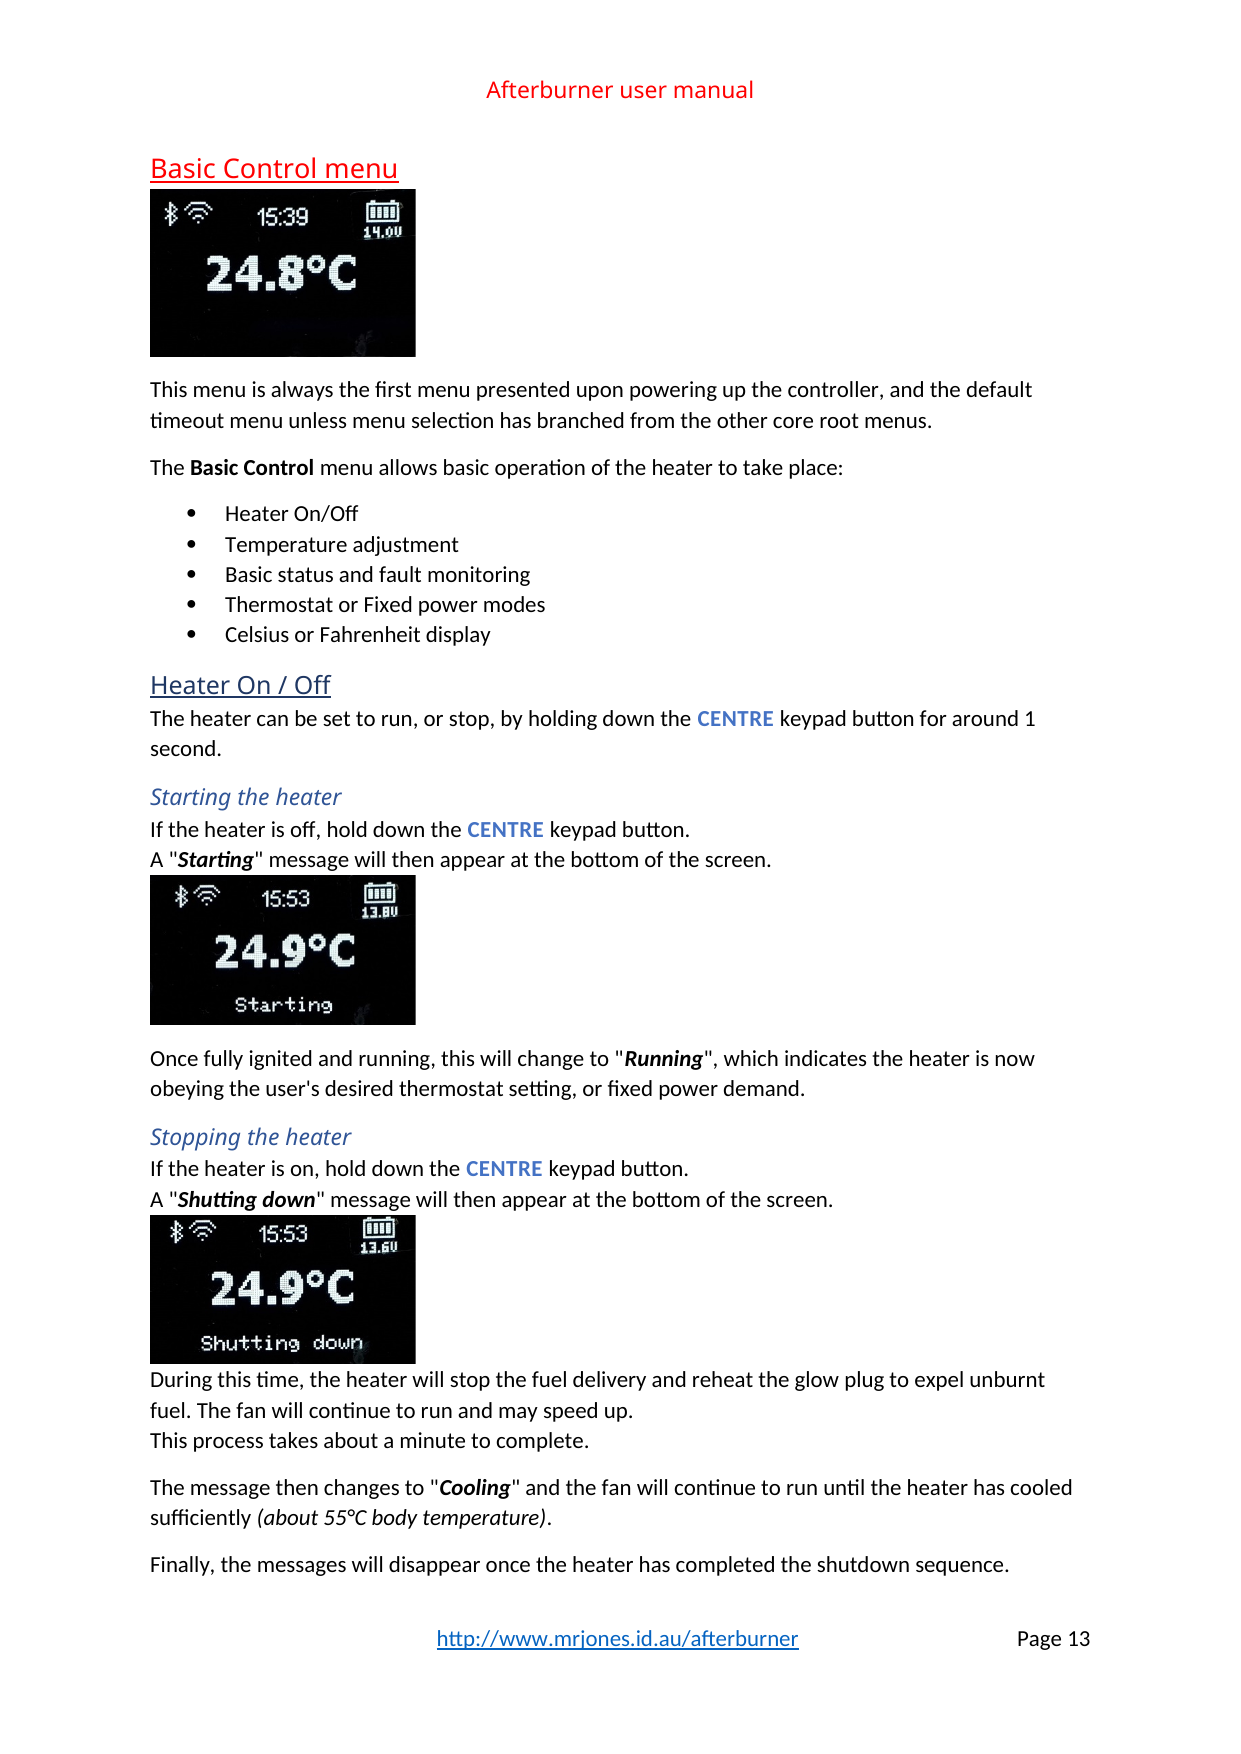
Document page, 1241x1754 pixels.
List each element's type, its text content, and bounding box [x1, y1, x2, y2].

list Celsius or Fahrenheit display [187, 620, 1090, 648]
text The Basic Control menu allows basic operation of the heater to take place: [150, 453, 1090, 481]
text This menu is always the first menu presented upon powering up the controller, and the default timeout menu unless menu selection has branched from the other core root menus. [150, 376, 1090, 434]
subtitle Starting the heater [150, 781, 1090, 812]
list Temperature adjustment [187, 530, 1090, 558]
text The message then changes to "Cooling" and the fan will continue to run until the heater has cooled sufficiently (about 55°C body temperature). [150, 1473, 1090, 1531]
list Heater On/Off [187, 499, 1090, 528]
text Once fully ignited and running, this will change to "Running", which indicates the heater is now obeying the user's desired thermostat setting, or fixed power demand. [150, 1044, 1090, 1102]
list Thermostat or Fixed power modes [187, 590, 1090, 618]
text If the heater is off, hold down the CENTRE keypad button. A "Starting" message will then appear at the bottom of the screen. [150, 815, 1090, 1025]
picture [150, 875, 416, 1025]
picture [150, 189, 416, 357]
subtitle Stopping the heater [150, 1121, 1090, 1152]
text The heater can be set to run, or stop, by holding down the CENTRE keypad button for around 1 second. [150, 704, 1090, 762]
text If the heater is on, hold down the CENTRE keypad button. A "Shutting down" message will then appear at the bottom of the screen. During this time, the heater will stop the fuel delivery and reheat the glow plug to expel unburnt fuel. The fan will continue to run and may speed up. This process takes about a minute to complete. [150, 1154, 1090, 1454]
picture [150, 1215, 416, 1364]
list Basic status and fault monitoring [187, 560, 1090, 588]
text Finally, the messages will disappear once the heater has completed the shutdown sequence. [150, 1550, 1090, 1578]
subtitle Heater On / Off [150, 667, 1090, 701]
subtitle Basic Control menu [150, 150, 1090, 187]
